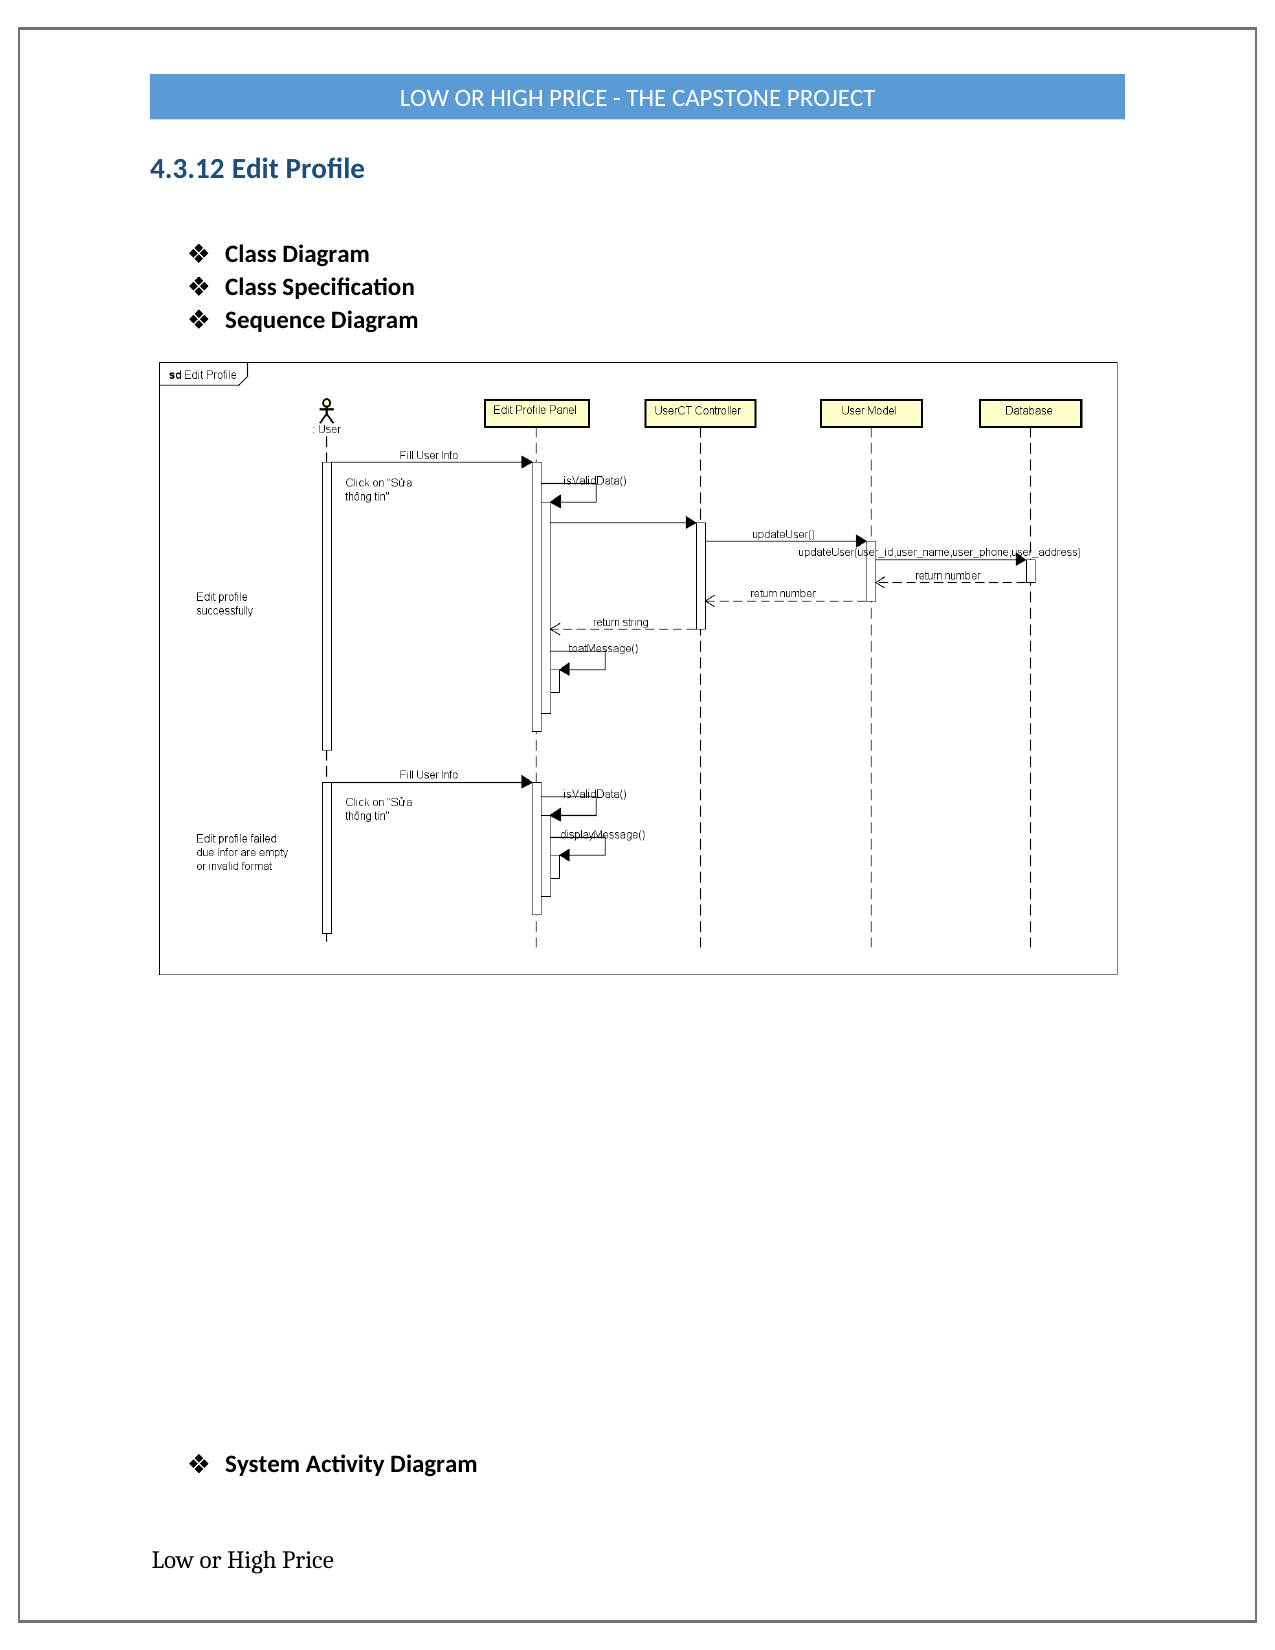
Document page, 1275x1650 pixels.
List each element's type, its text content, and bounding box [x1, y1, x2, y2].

picture [150, 353, 1125, 983]
subtitle Edit Profile [150, 150, 1125, 186]
list Sequence Diagram [187, 304, 1125, 334]
list Class Specification [187, 271, 1125, 301]
list Class Diagram [187, 238, 1125, 268]
list System Activity Diagram [187, 1448, 1125, 1479]
